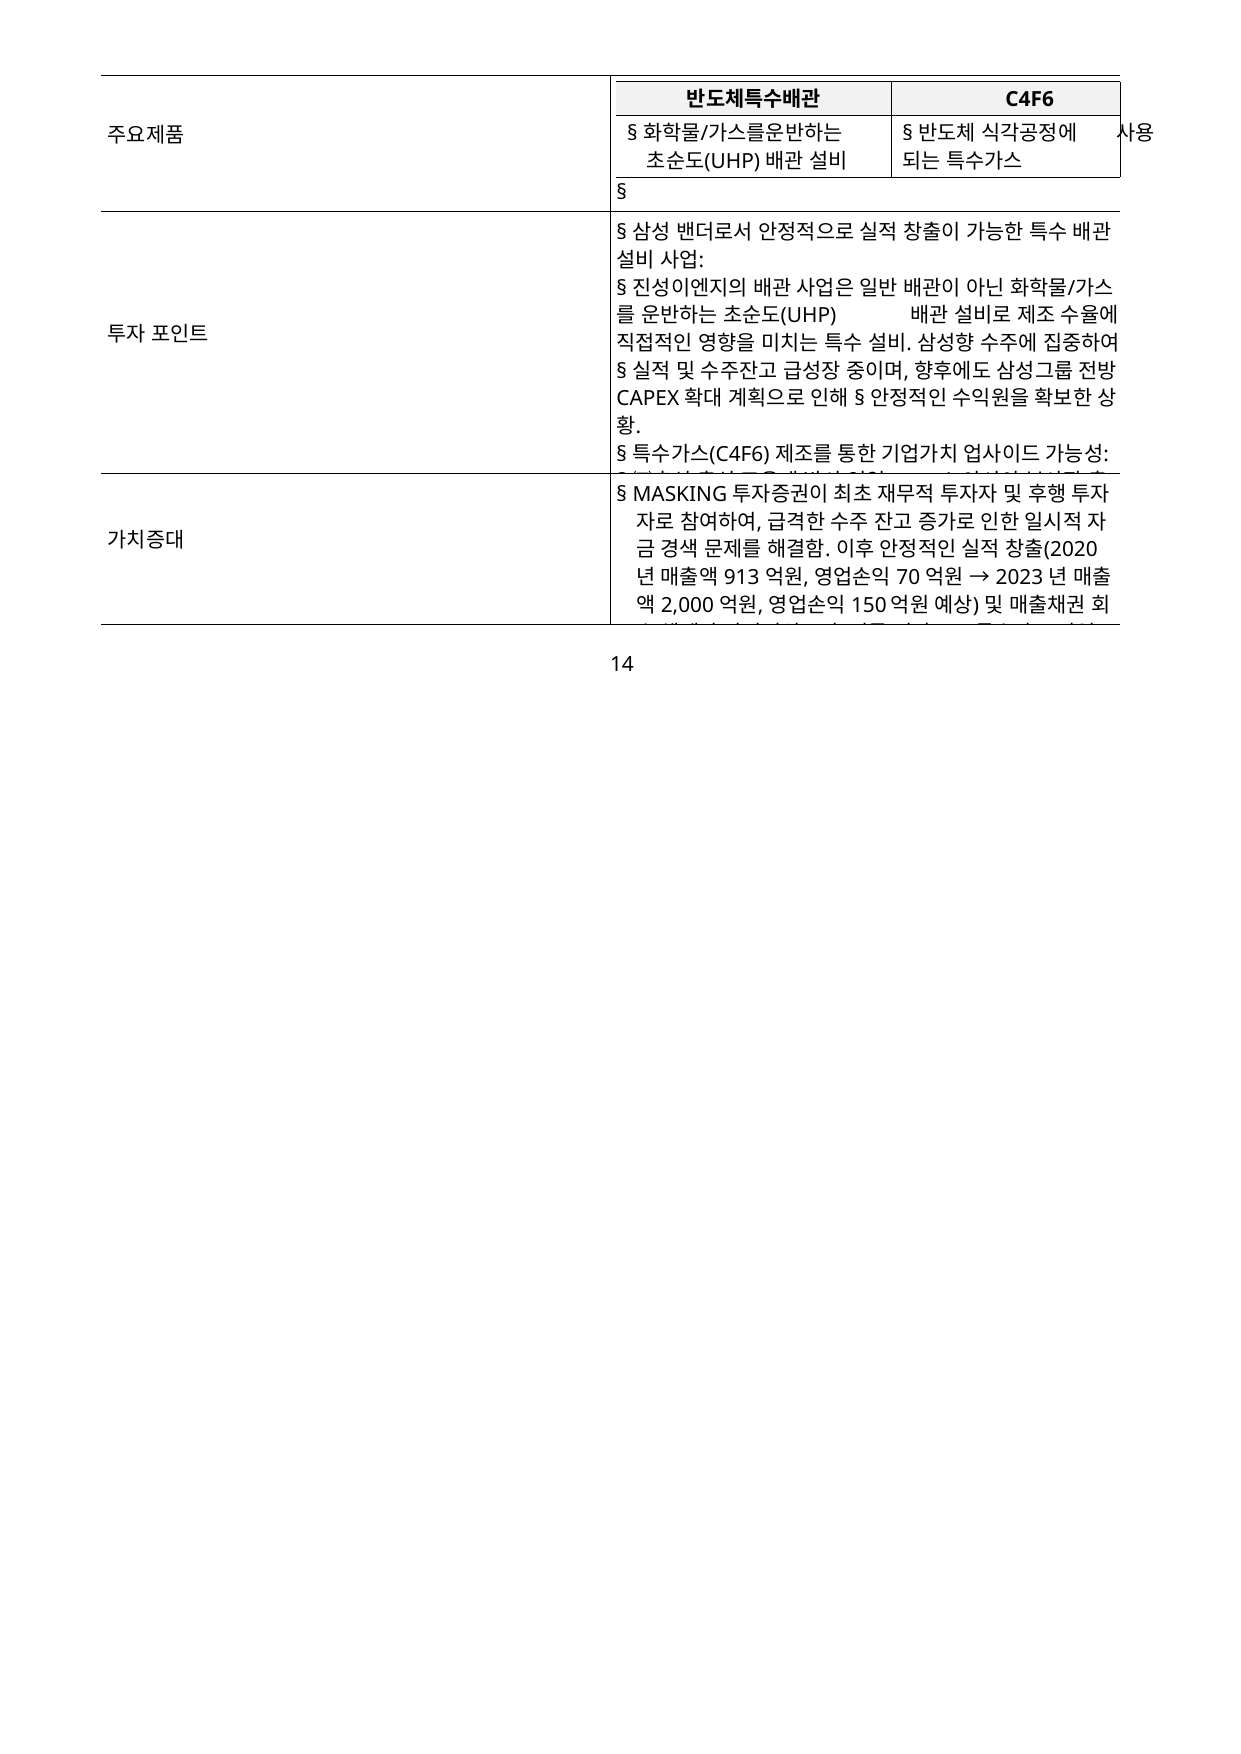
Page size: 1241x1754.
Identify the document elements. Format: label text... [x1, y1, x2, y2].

table_cell § [611, 76, 1120, 211]
table_cell 주요제품 [101, 76, 610, 211]
table_cell § MASKING 투자증권이 최초 재무적 투자자 및 후행 투자자로 참여하여, 급격한 수주 잔고 증가로 인한 일시적 자금 경색 문제를 해결함. 이후 안정적인 실적 창출(2020 년 매출액 913 억원, 영업손익 70 억원 → 2023 년 매출액 2,000 억원, 영업손익 150억원 예상) 및 매출채권 회수 체계가 마련되었으며, 이를 기반으로 특수가스 사업 역시 차질없이 진행 중. [611, 474, 1120, 623]
table_cell 가치증대 [101, 474, 610, 623]
text 14 [112, 650, 1131, 677]
table_cell § 삼성 밴더로서 안정적으로 실적 창출이 가능한 특수 배관설비 사업: § 진성이엔지의 배관 사업은 일반 배관이 아닌 화학물/가스를 운반하는 초순도(UHP) 배관 설비로 제조 수율에 직접적인 영향을 미치는 특수 설비. 삼성향 수주에 집중하여 § 실적 및 수주잔고 급성장 중이며, 향후에도 삼성그룹 전방 CAPEX 확대 계획으로 인해 § 안정적인 수익원을 확보한 상황. § 특수가스(C4F6) 제조를 통한 기업가치 업사이드 가능성: § ㈜후성 출신 조욱재 박사 영입, Merck 아시아 부사장 출신 최경호 사장 영입을 통해 C4F6 개발 및 양산 테스트 완료. 차별화된 제조방식을 통해 경쟁사 대비 낮은 원가 구조 보유. 괴산 공장 착공 중이며, 2023 년말 시제품 공급 목표. [611, 212, 1120, 473]
table_cell 투자 포인트 [101, 212, 610, 473]
